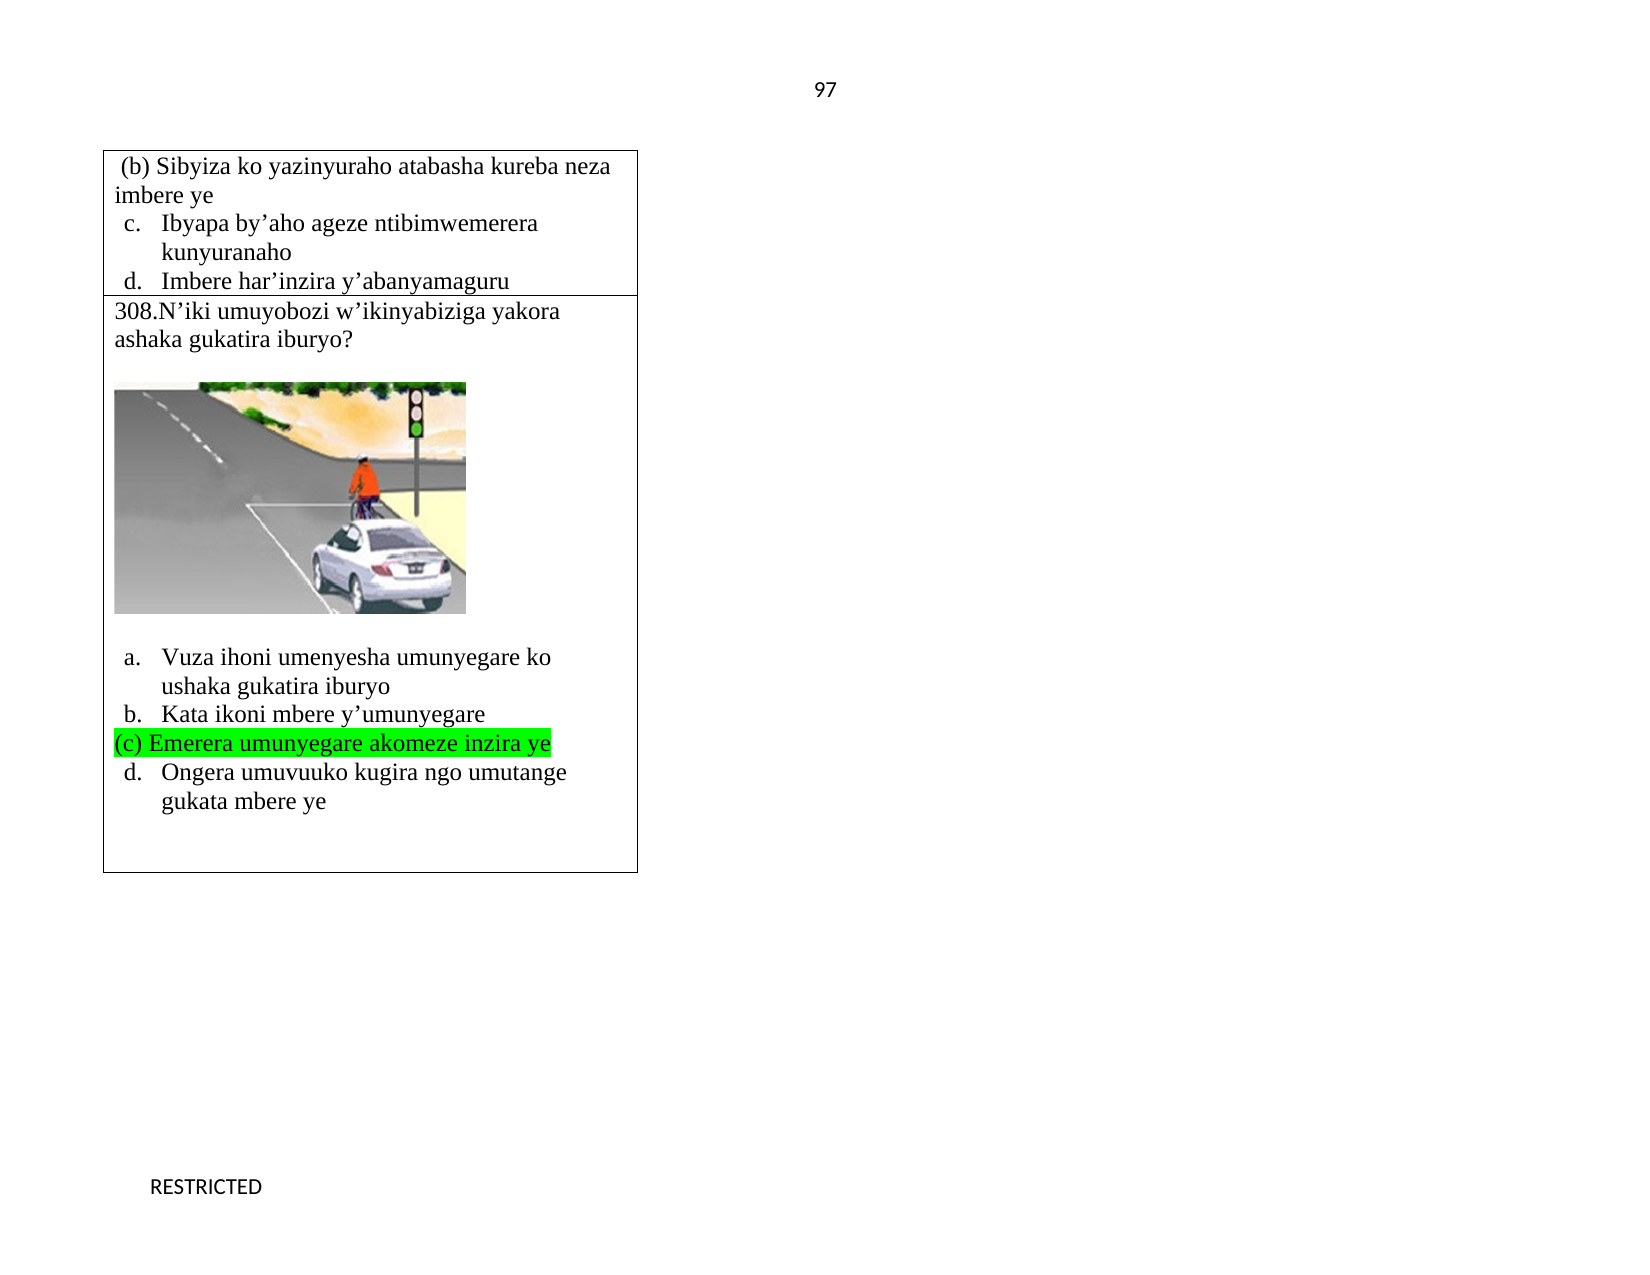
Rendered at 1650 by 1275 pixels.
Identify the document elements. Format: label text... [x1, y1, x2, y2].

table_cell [104, 151, 637, 295]
table_cell 308.N’iki umuyobozi w’ikinyabiziga yakora ashaka gukatira iburyo? Vuza ihoni umenyesha umunyegare ko ushaka gukatira iburyo Kata ikoni mbere y’umunyegare (c) Emerera umunyegare akomeze inzira ye Ongera umuvuuko kugira ngo umutange gukata mbere ye [104, 296, 637, 872]
picture [114, 382, 466, 614]
